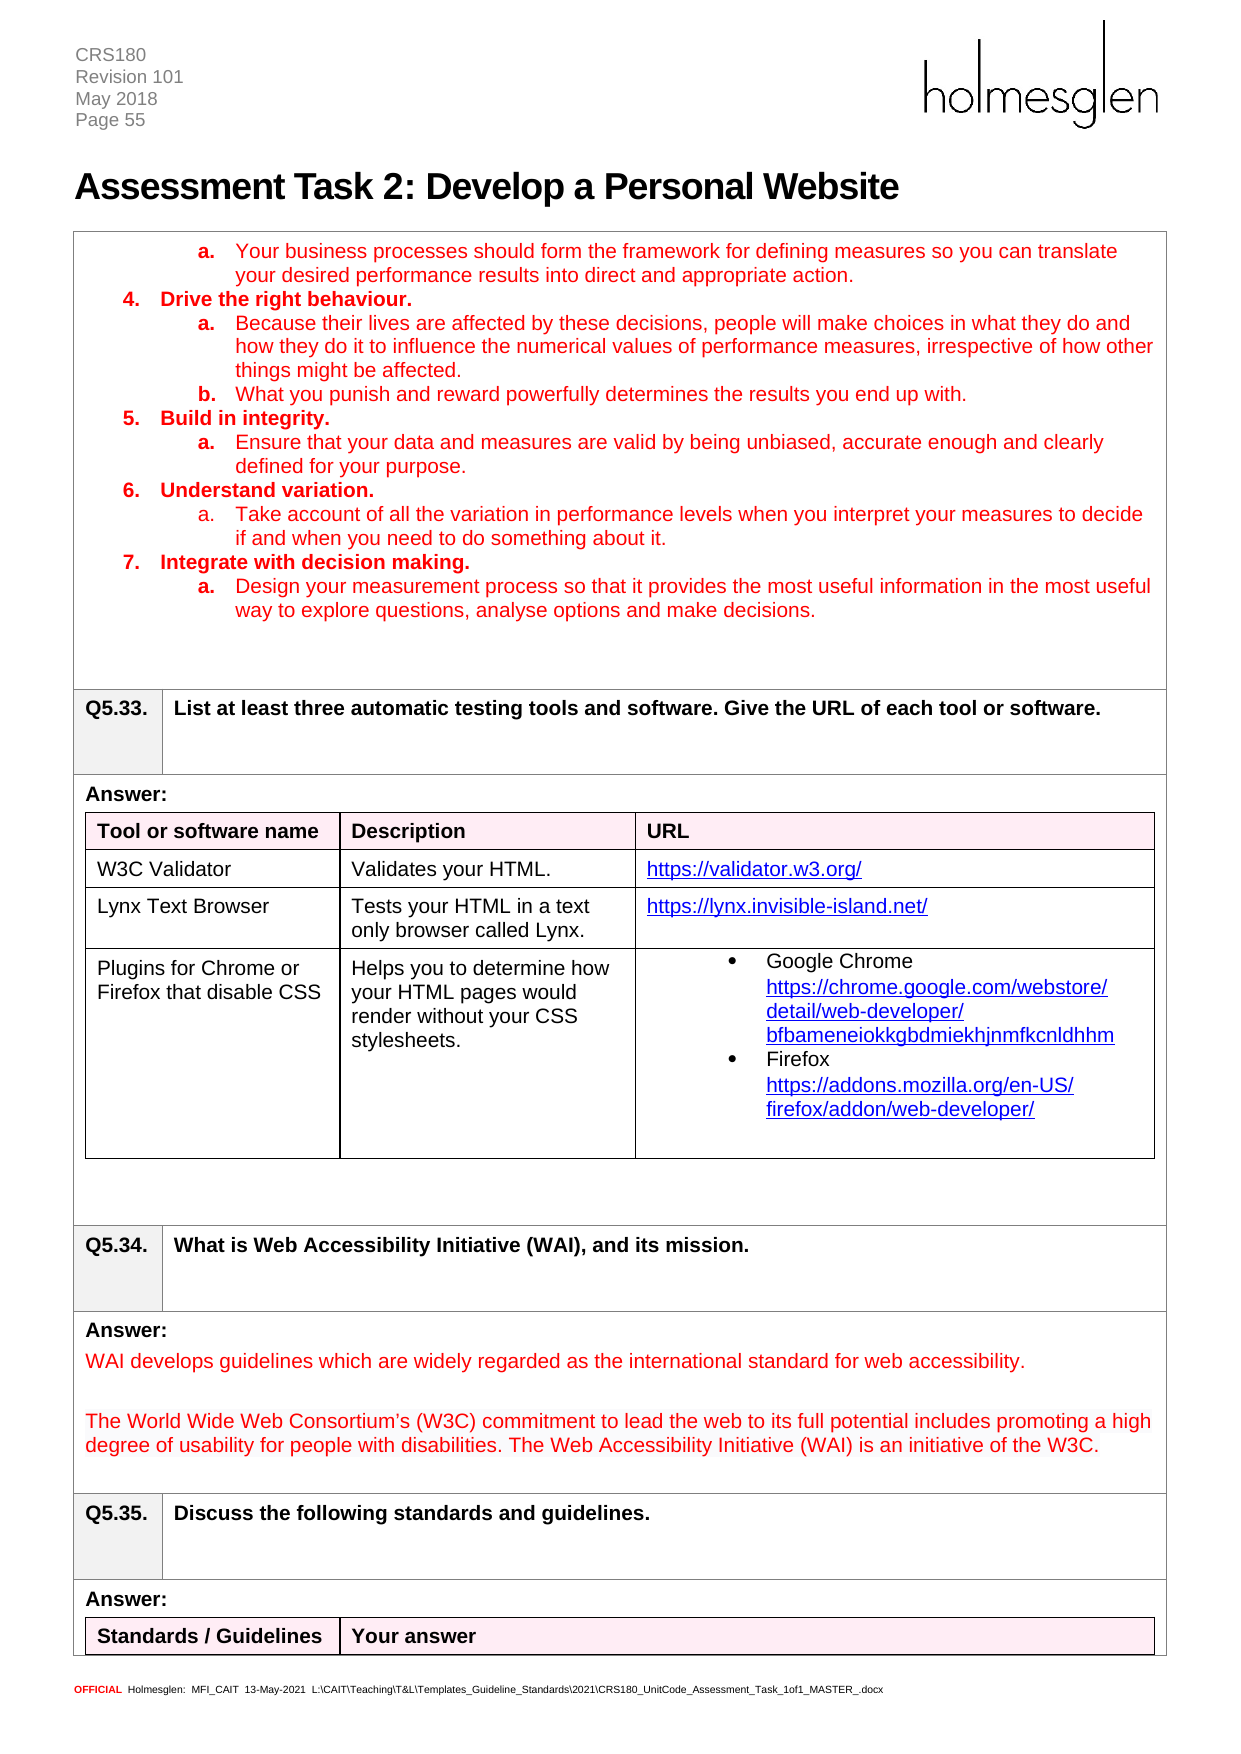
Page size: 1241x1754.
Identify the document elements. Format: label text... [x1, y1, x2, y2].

table_cell Q5.35. [74, 1494, 162, 1579]
table_cell What is Web Accessibility Initiative (WAI), and its mission. [163, 1226, 1166, 1311]
table_cell Answer: [74, 1580, 1166, 1655]
table_cell Q5.34. [74, 1226, 162, 1311]
table_cell List at least three automatic testing tools and software. Give the URL of each tool or software. [163, 690, 1166, 774]
table_cell Q5.33. [74, 690, 162, 774]
table_cell Answer: WAI develops guidelines which are widely regarded as the international standard for web accessibility. The World Wide Web Consortium’s (W3C) commitment to lead the web to its full potential includes promoting a high degree of usability for people with disabilities. The Web Accessibility Initiative (WAI) is an initiative of the W3C. [74, 1312, 1166, 1493]
table_cell Answer: [74, 775, 1166, 1225]
table_cell Discuss the following standards and guidelines. [163, 1494, 1166, 1579]
picture [902, 20, 1158, 152]
